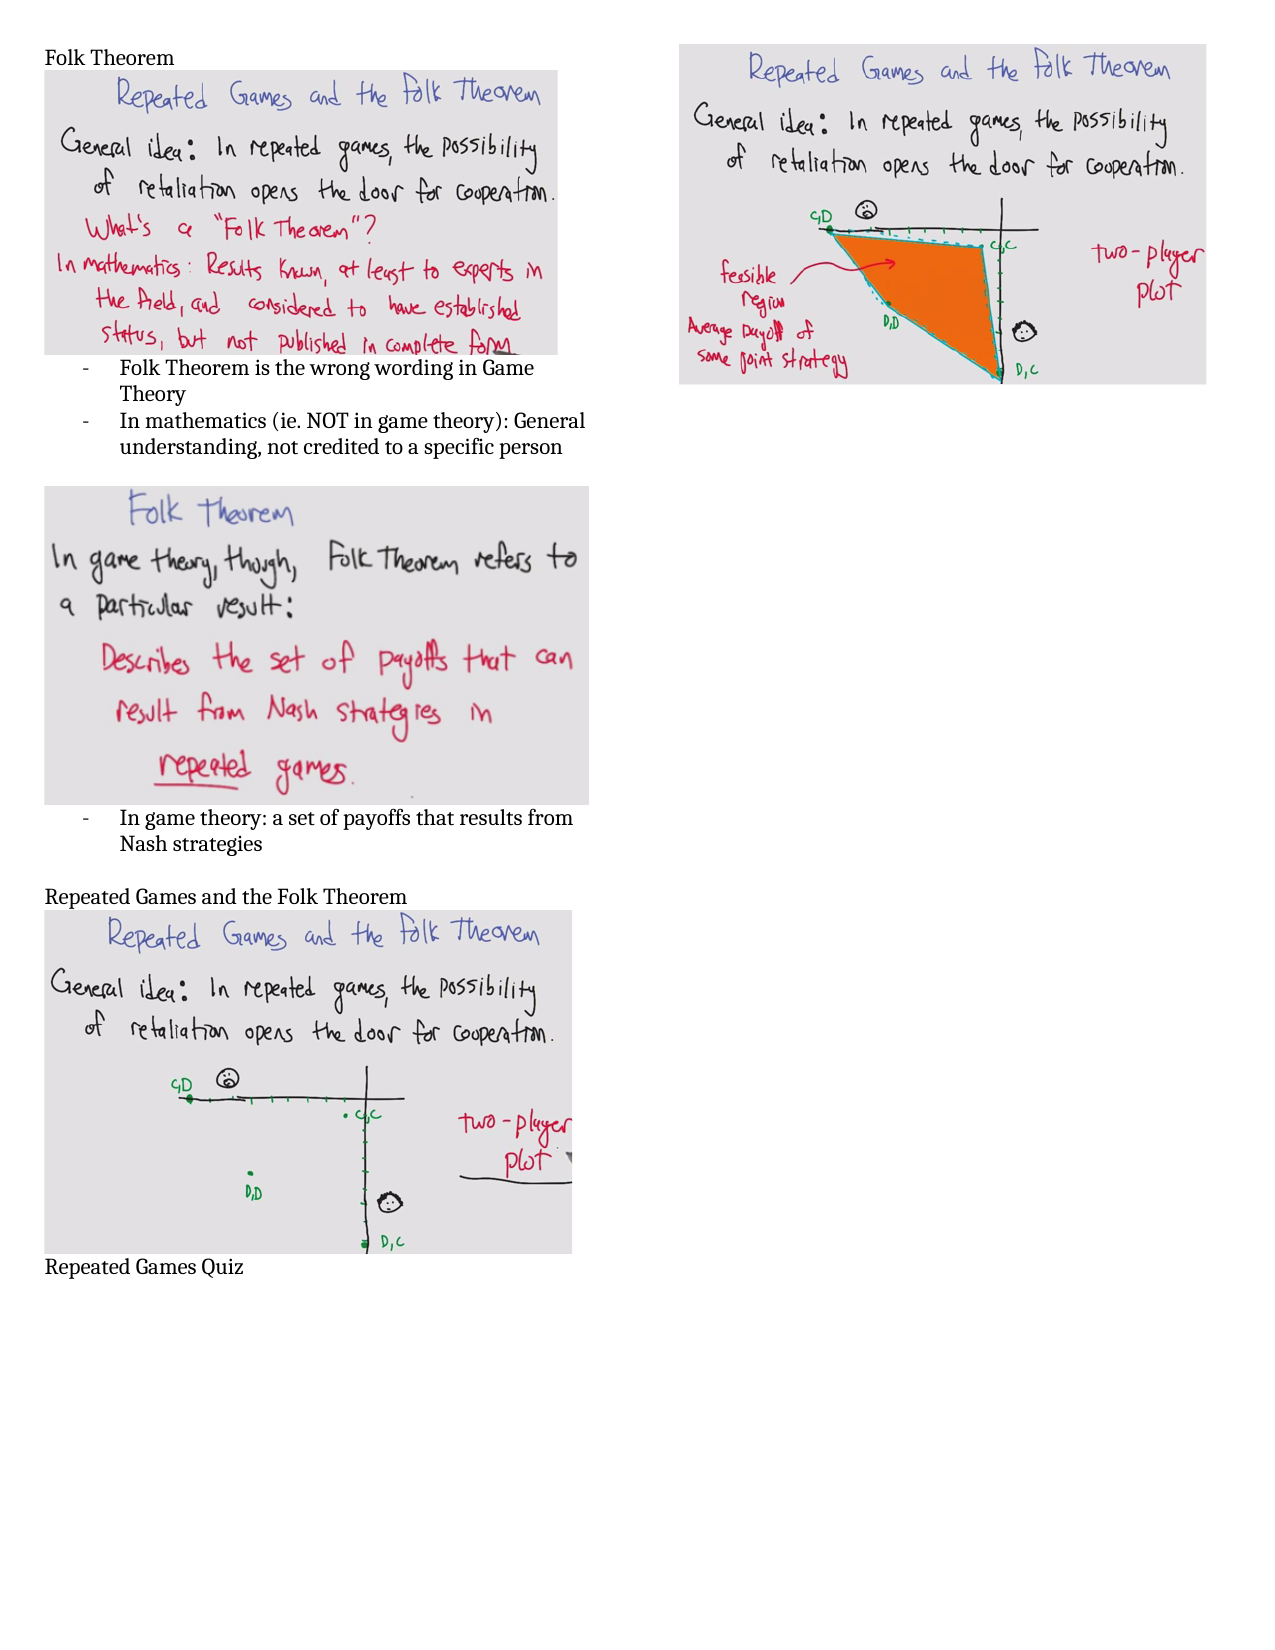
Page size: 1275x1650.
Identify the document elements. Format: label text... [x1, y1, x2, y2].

picture [44, 910, 573, 1254]
picture [44, 486, 589, 805]
text Repeated Games Quiz [44, 1254, 605, 1280]
picture [679, 44, 1207, 385]
list Folk Theorem is the wrong wording in Game Theory [82, 355, 605, 407]
list In game theory: a set of payoffs that results from Nash strategies [82, 805, 605, 857]
list In mathematics (ie. NOT in game theory): General understanding, not credited to a specific person [82, 407, 605, 460]
text Folk Theorem [44, 44, 605, 71]
picture [44, 70, 558, 355]
text Repeated Games and the Folk Theorem [44, 884, 605, 910]
